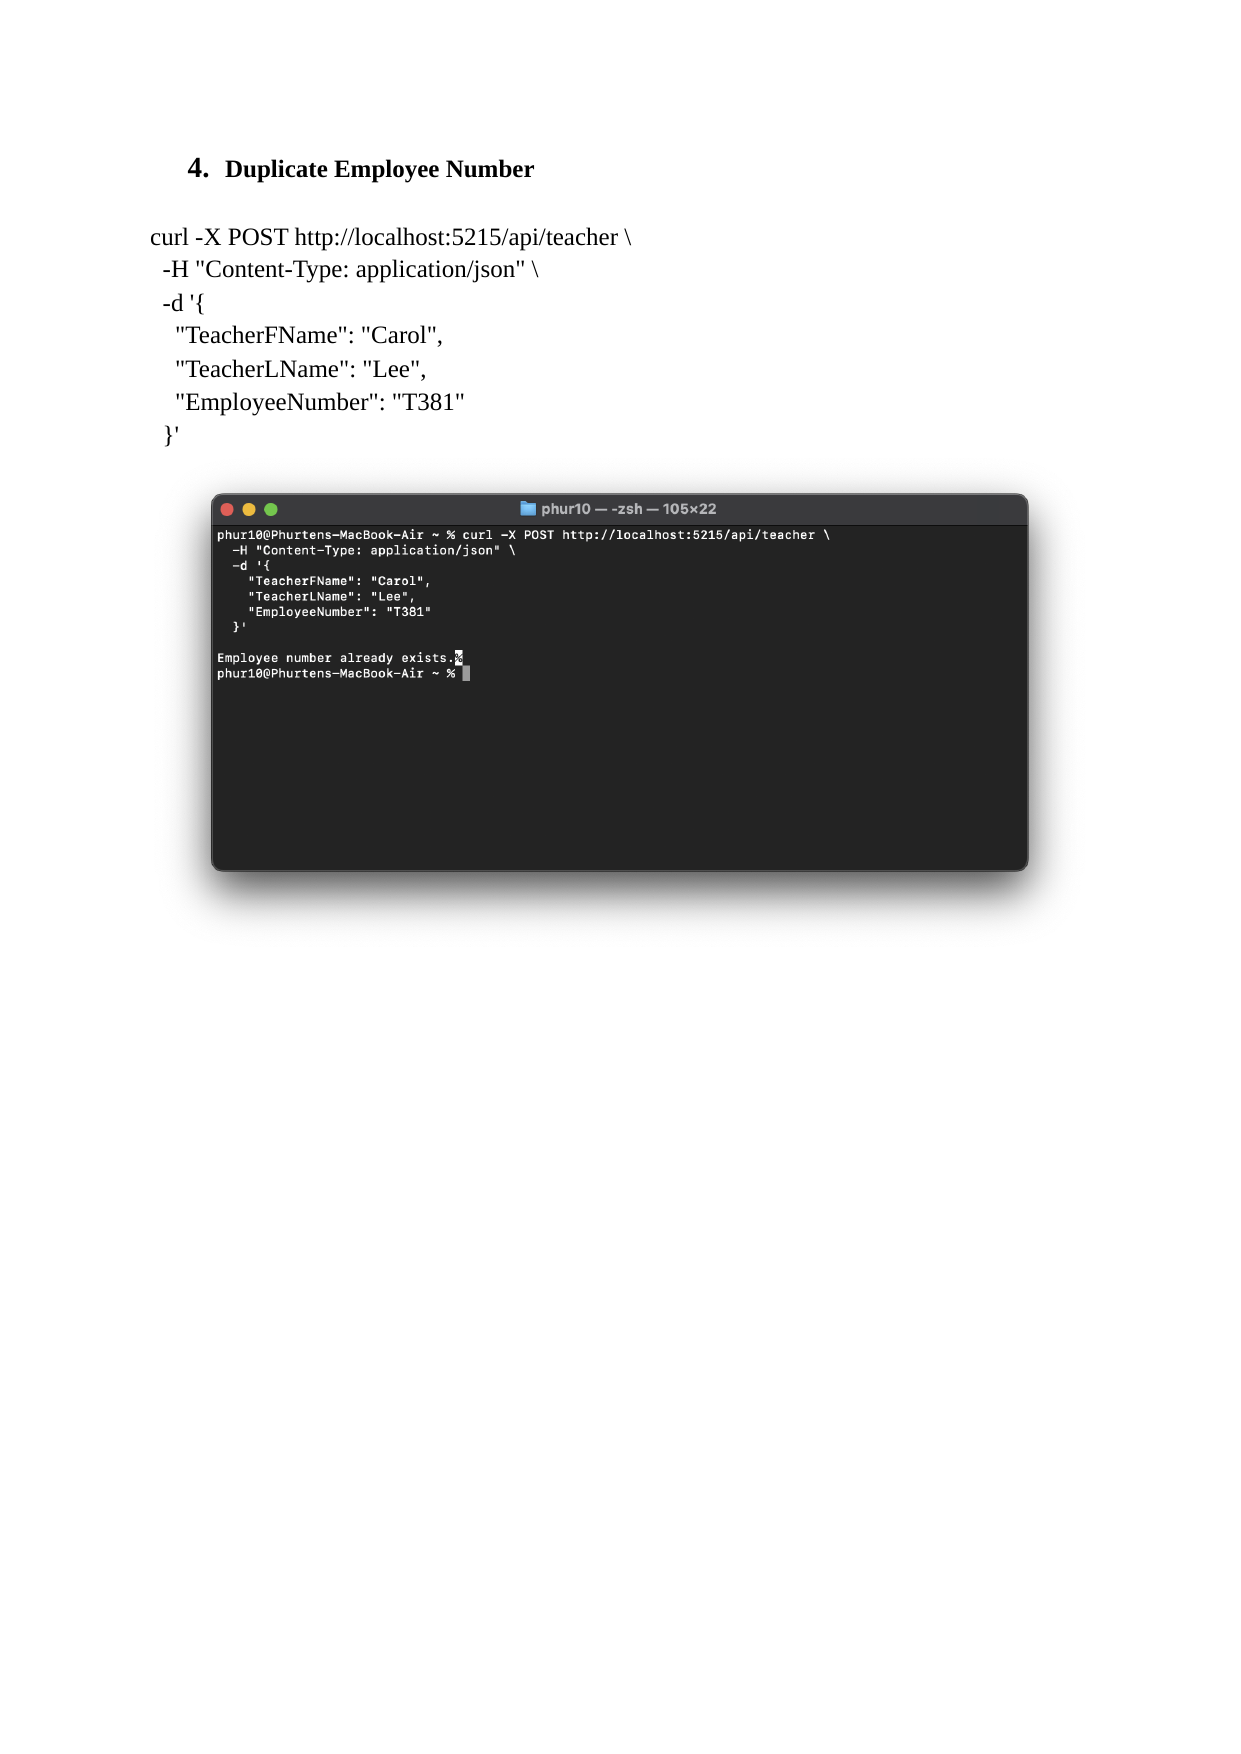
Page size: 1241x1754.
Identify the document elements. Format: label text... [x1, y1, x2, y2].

text "EmployeeNumber": "T381" [150, 387, 1090, 415]
picture [150, 452, 1089, 952]
list Duplicate Employee Number [187, 150, 1090, 183]
text "TeacherLName": "Lee", [150, 354, 1090, 382]
text -d '{ [150, 288, 1090, 316]
text "TeacherFName": "Carol", [150, 321, 1090, 349]
text curl -X POST http://localhost:5215/api/teacher \ [150, 222, 1090, 250]
text -H "Content-Type: application/json" \ [150, 254, 1090, 283]
text }' [150, 420, 1090, 448]
